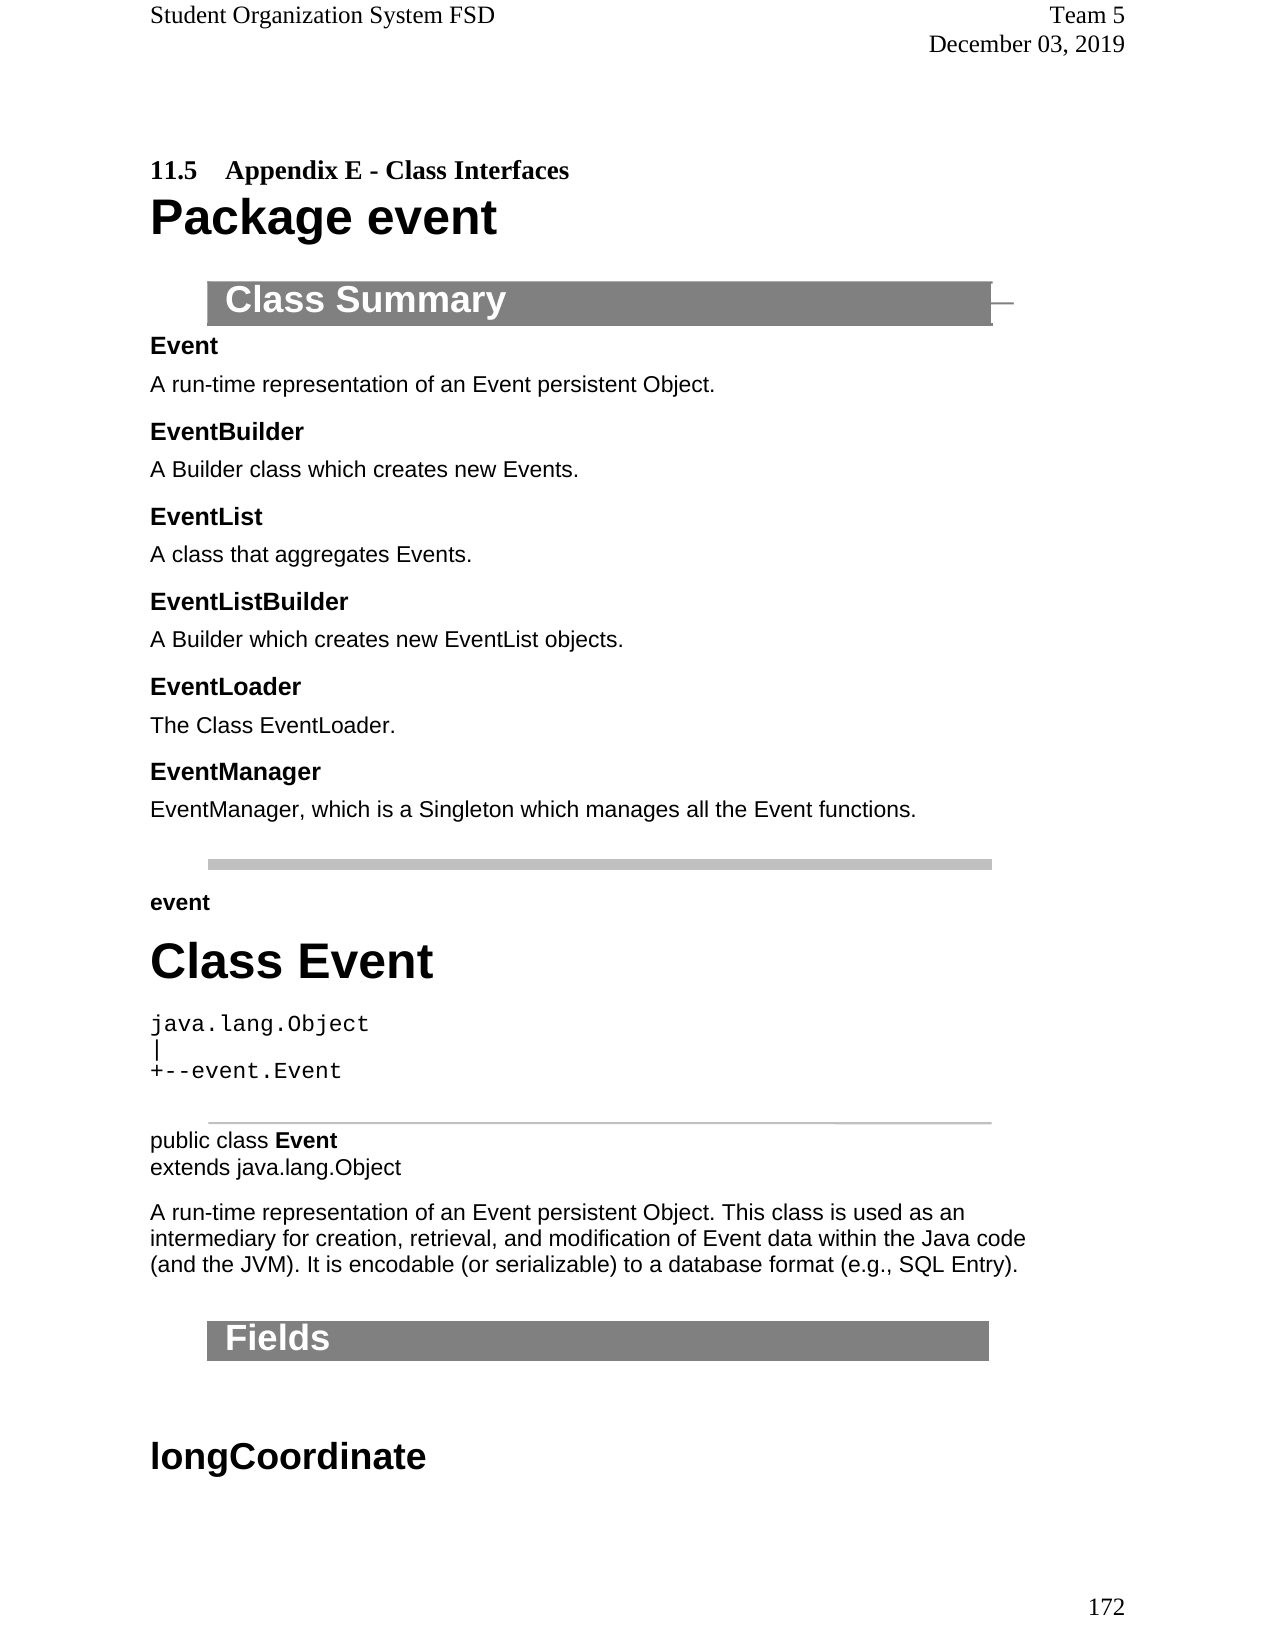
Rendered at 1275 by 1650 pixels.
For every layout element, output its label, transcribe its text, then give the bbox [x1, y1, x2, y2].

text event [150, 889, 1125, 916]
text Fields [150, 1316, 1125, 1358]
text EventListBuilder [150, 587, 1125, 616]
text +--event.Event [150, 1061, 1125, 1083]
text A Builder which creates new EventList objects. [150, 626, 1125, 653]
text Class Event [150, 932, 1125, 989]
text public class Event [150, 1127, 1125, 1153]
text java.lang.Object [150, 1012, 1125, 1038]
text longCoordinate [150, 1434, 1125, 1477]
text A run-time representation of an Event persistent Object. [150, 371, 1125, 397]
subtitle Appendix E - Class Interfaces [150, 154, 1125, 185]
text The Class EventLoader. [150, 712, 1125, 738]
text EventManager [150, 757, 1125, 786]
text extends java.lang.Object [150, 1153, 1125, 1180]
text A Builder class which creates new Events. [150, 456, 1125, 482]
text Package event [150, 188, 1125, 245]
text | [150, 1038, 1125, 1061]
text EventBuilder [150, 417, 1125, 445]
text EventManager, which is a Singleton which manages all the Event functions. [150, 797, 1021, 823]
text A run-time representation of an Event persistent Object. This class is used as an intermediary for creation, retrieval, and modification of Event data within the Java code (and the JVM). It is encodable (or serializable) to a database format (e.g., SQL Entry). [150, 1200, 1067, 1277]
text Class Summary [150, 277, 1125, 320]
text Event [150, 331, 1125, 360]
text A class that aggregates Events. [150, 541, 1125, 568]
text EventList [150, 502, 1125, 531]
text EventLoader [150, 672, 1125, 701]
